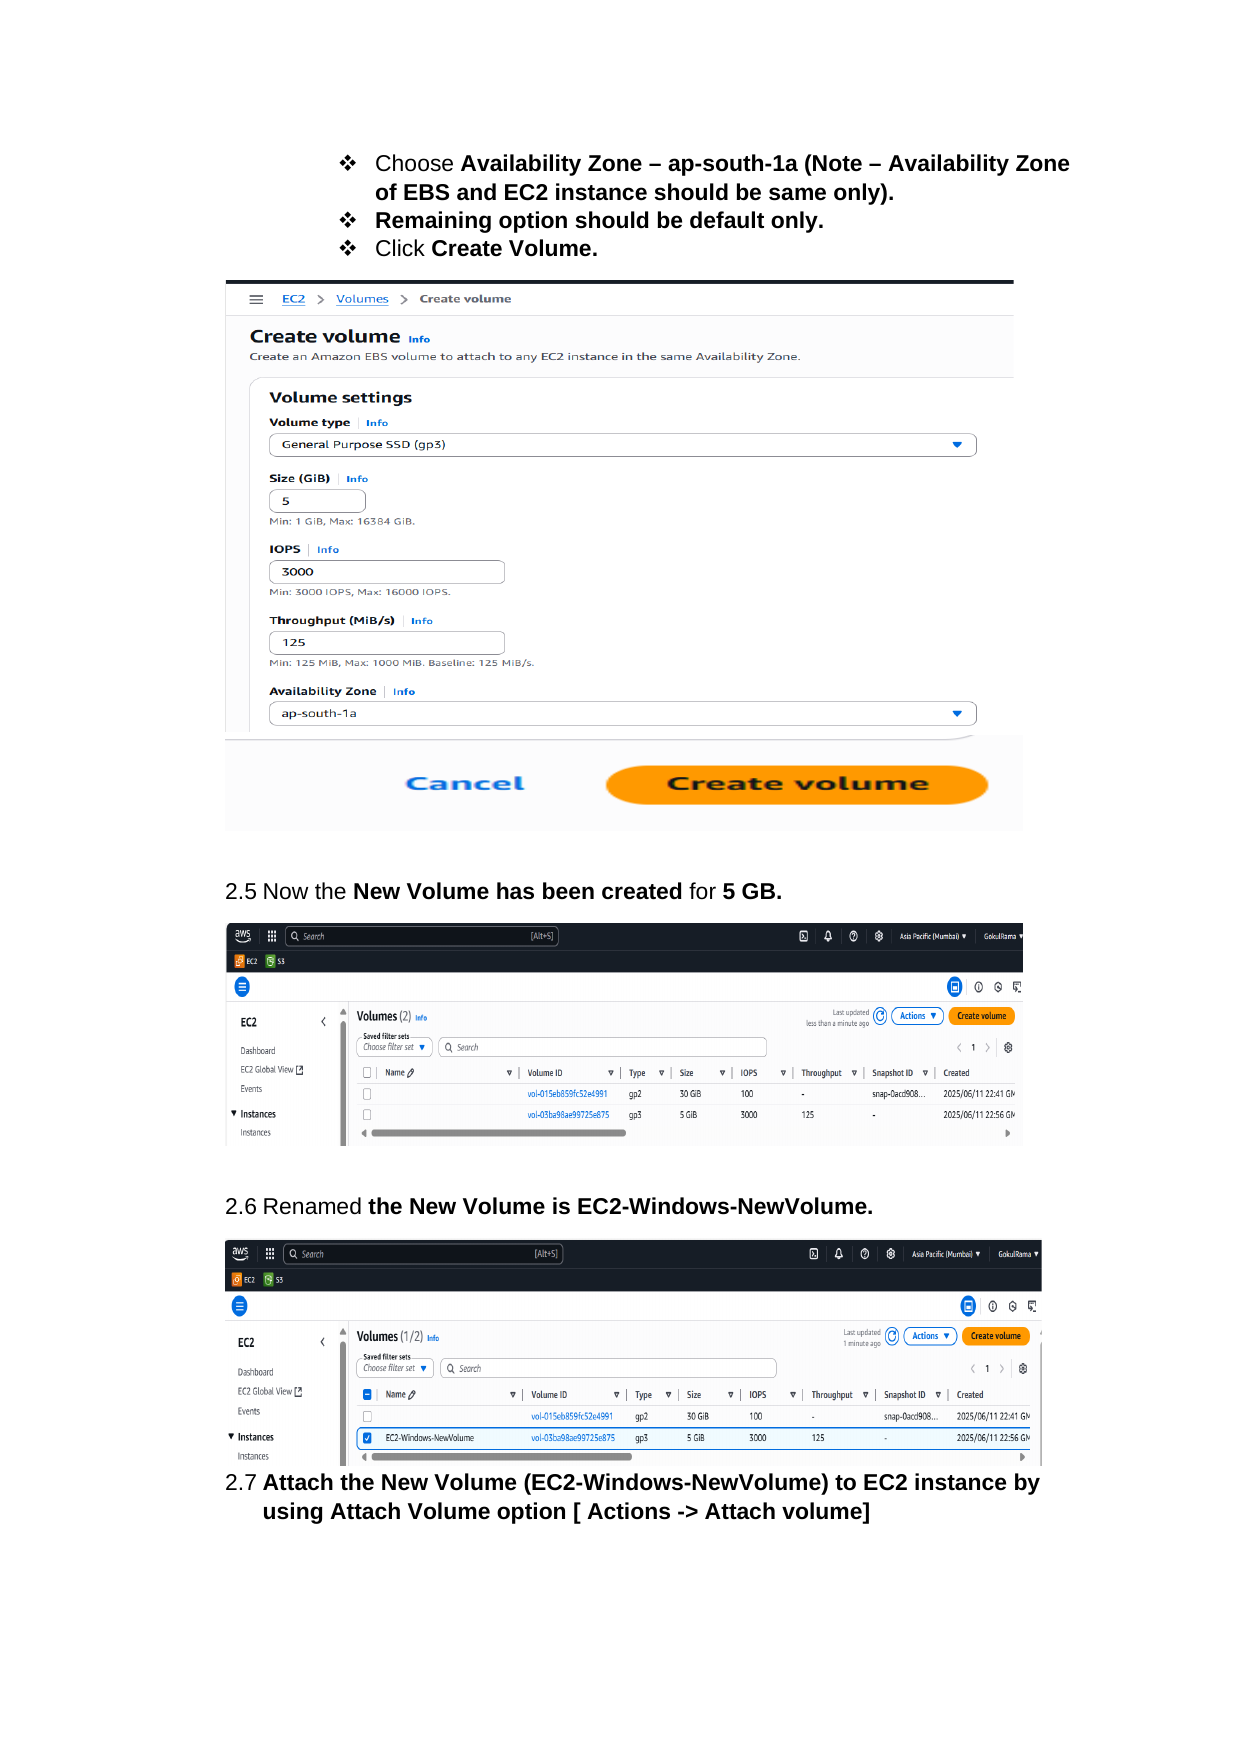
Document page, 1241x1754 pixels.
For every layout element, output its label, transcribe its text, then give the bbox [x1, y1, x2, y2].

picture [225, 923, 1023, 1146]
list Attach the New Volume (EC2-Windows-NewVolume) to EC2 instance by using Attach Volume option [ Actions -> Attach volume] [225, 1469, 1090, 1524]
list Click Create Volume. [337, 235, 1090, 262]
list Now the New Volume has been created for 5 GB. [225, 878, 1090, 904]
list Renamed the New Volume is EC2-Windows-NewVolume. [225, 1193, 1090, 1219]
picture [225, 735, 1023, 831]
picture [225, 1238, 1042, 1466]
list Remaining option should be default only. [337, 207, 1090, 233]
list Choose Availability Zone – ap-south-1a (Note – Availability Zone of EBS and EC2 instance should be same only). [337, 150, 1090, 205]
picture [225, 280, 1014, 732]
